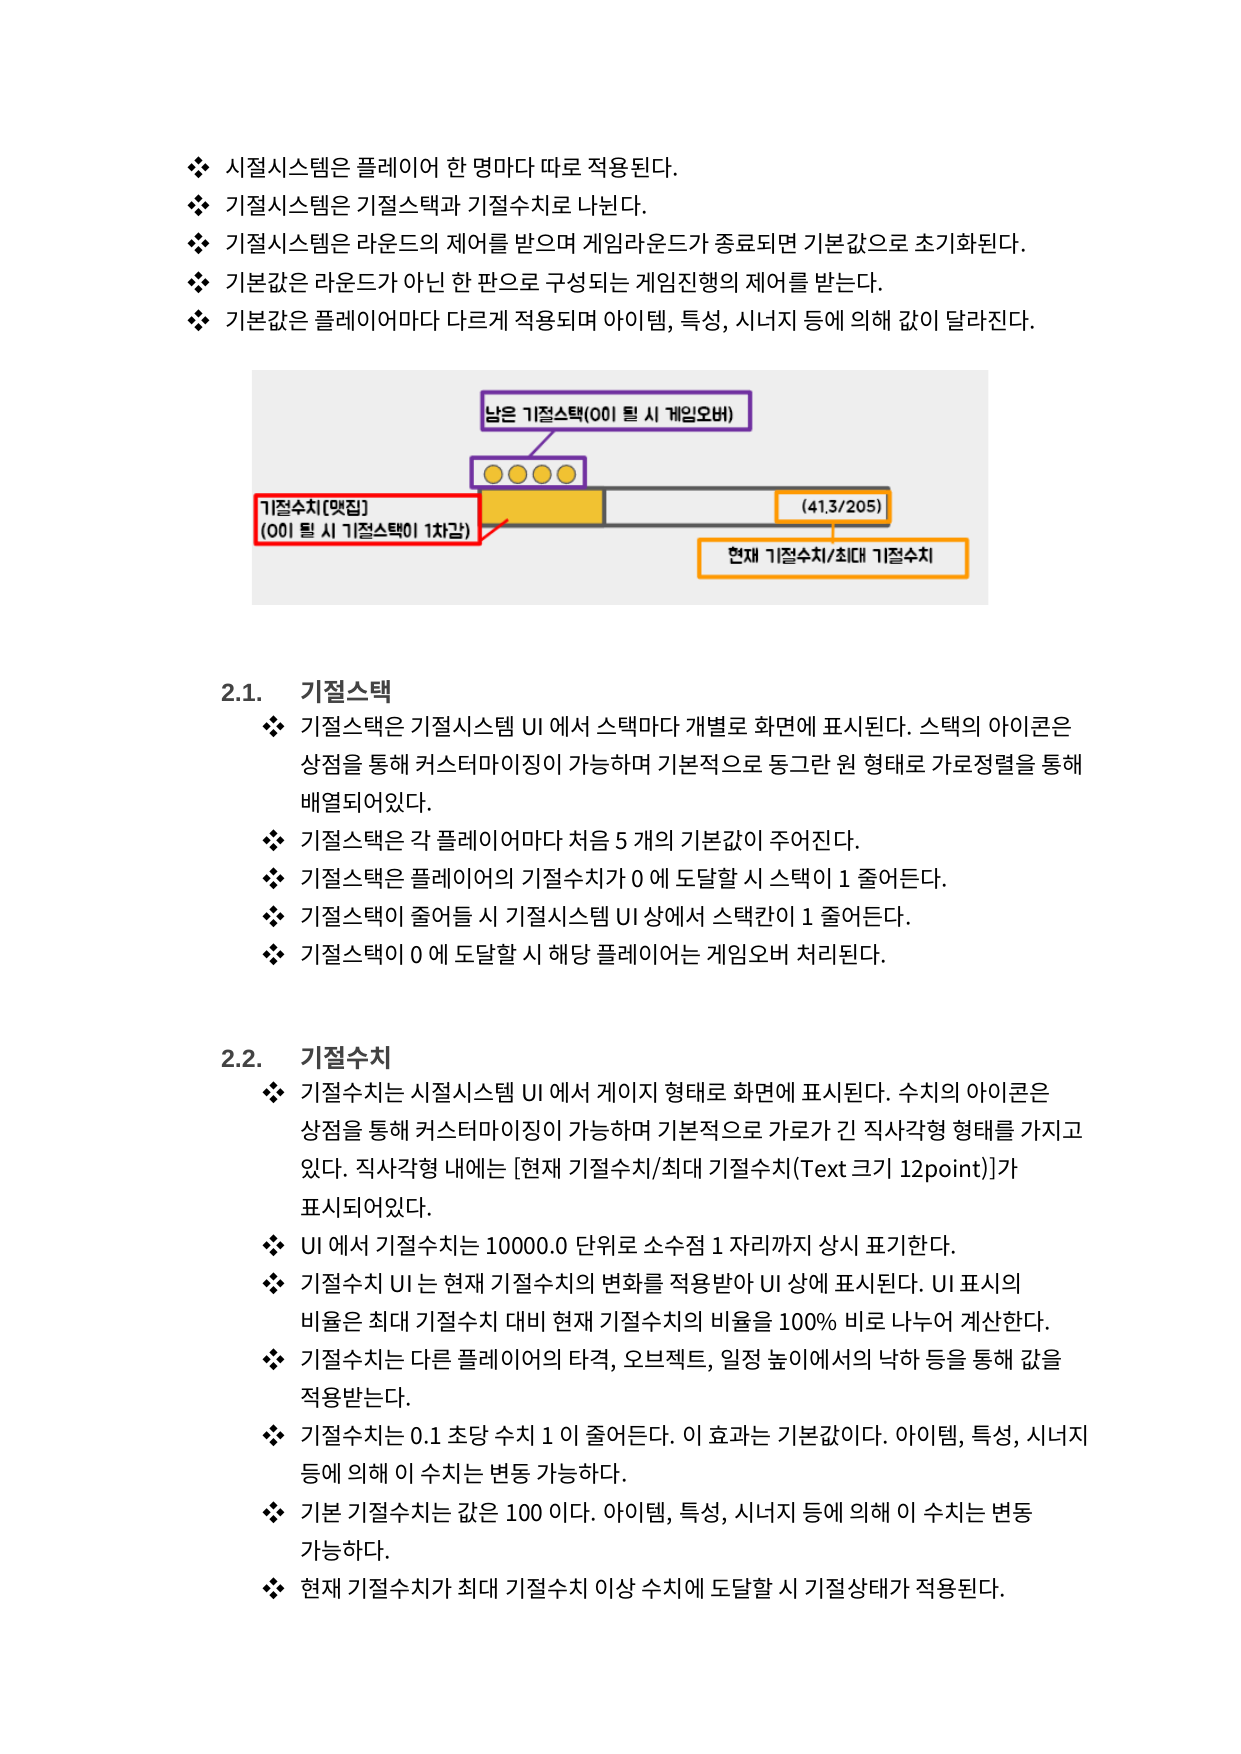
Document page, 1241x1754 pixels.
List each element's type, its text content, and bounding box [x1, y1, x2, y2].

list 기본값은 라운드가 아닌 한 판으로 구성되는 게임진행의 제어를 받는다. [187, 264, 1090, 298]
list 기절스택은 플레이어의 기절수치가 0에 도달할 시 스택이 1 줄어든다. [262, 861, 1090, 894]
list 기절스택은 기절시스템 UI에서 스택마다 개별로 화면에 표시된다. 스택의 아이콘은 상점을 통해 커스터마이징이 가능하며 기본적으로 동그란 원 형태로 가로정렬을 통해 배열되어있다. [262, 708, 1090, 818]
subtitle 기절스택 [262, 672, 1090, 708]
list 기절시스템은 기절스택과 기절수치로 나뉜다. [187, 188, 1090, 221]
list 기절스택이 줄어들 시 기절시스템 UI상에서 스택칸이 1 줄어든다. [262, 899, 1090, 932]
subtitle 기절수치 [262, 1039, 1090, 1075]
list 기본 기절수치는 값은 100이다. 아이템, 특성, 시너지 등에 의해 이 수치는 변동 가능하다. [262, 1494, 1090, 1566]
list 기본값은 플레이어마다 다르게 적용되며 아이템, 특성, 시너지 등에 의해 값이 달라진다. [187, 302, 1090, 336]
list 기절수치는 다른 플레이어의 타격, 오브젝트, 일정 높이에서의 낙하 등을 통해 값을 적용받는다. [262, 1342, 1090, 1413]
list 기절스택은 각 플레이어마다 처음 5개의 기본값이 주어진다. [262, 823, 1090, 856]
list 기절수치는 0.1초당 수치 1이 줄어든다. 이 효과는 기본값이다. 아이템, 특성, 시너지 등에 의해 이 수치는 변동 가능하다. [262, 1418, 1090, 1489]
list 시절시스템은 플레이어 한 명마다 따로 적용된다. [187, 150, 1090, 183]
list 기절수치 UI는 현재 기절수치의 변화를 적용받아 UI상에 표시된다. UI표시의 비율은 최대 기절수치 대비 현재 기절수치의 비율을 100% 비로 나누어 계산한다. [262, 1266, 1090, 1337]
list 기절수치는 시절시스템 UI에서 게이지 형태로 화면에 표시된다. 수치의 아이콘은 상점을 통해 커스터마이징이 가능하며 기본적으로 가로가 긴 직사각형 형태를 가지고 있다. 직사각형 내에는 [현재 기절수치/최대 기절수치(Text크기 12point)]가 표시되어있다. [262, 1075, 1090, 1223]
list 기절스택이 0에 도달할 시 해당 플레이어는 게임오버 처리된다. [262, 937, 1090, 970]
list 기절시스템은 라운드의 제어를 받으며 게임라운드가 종료되면 기본값으로 초기화된다. [187, 226, 1090, 259]
list 현재 기절수치가 최대 기절수치 이상 수치에 도달할 시 기절상태가 적용된다. [262, 1571, 1090, 1604]
list UI에서 기절수치는 10000.0 단위로 소수점 1자리까지 상시 표기한다. [262, 1227, 1090, 1261]
picture [251, 370, 989, 605]
